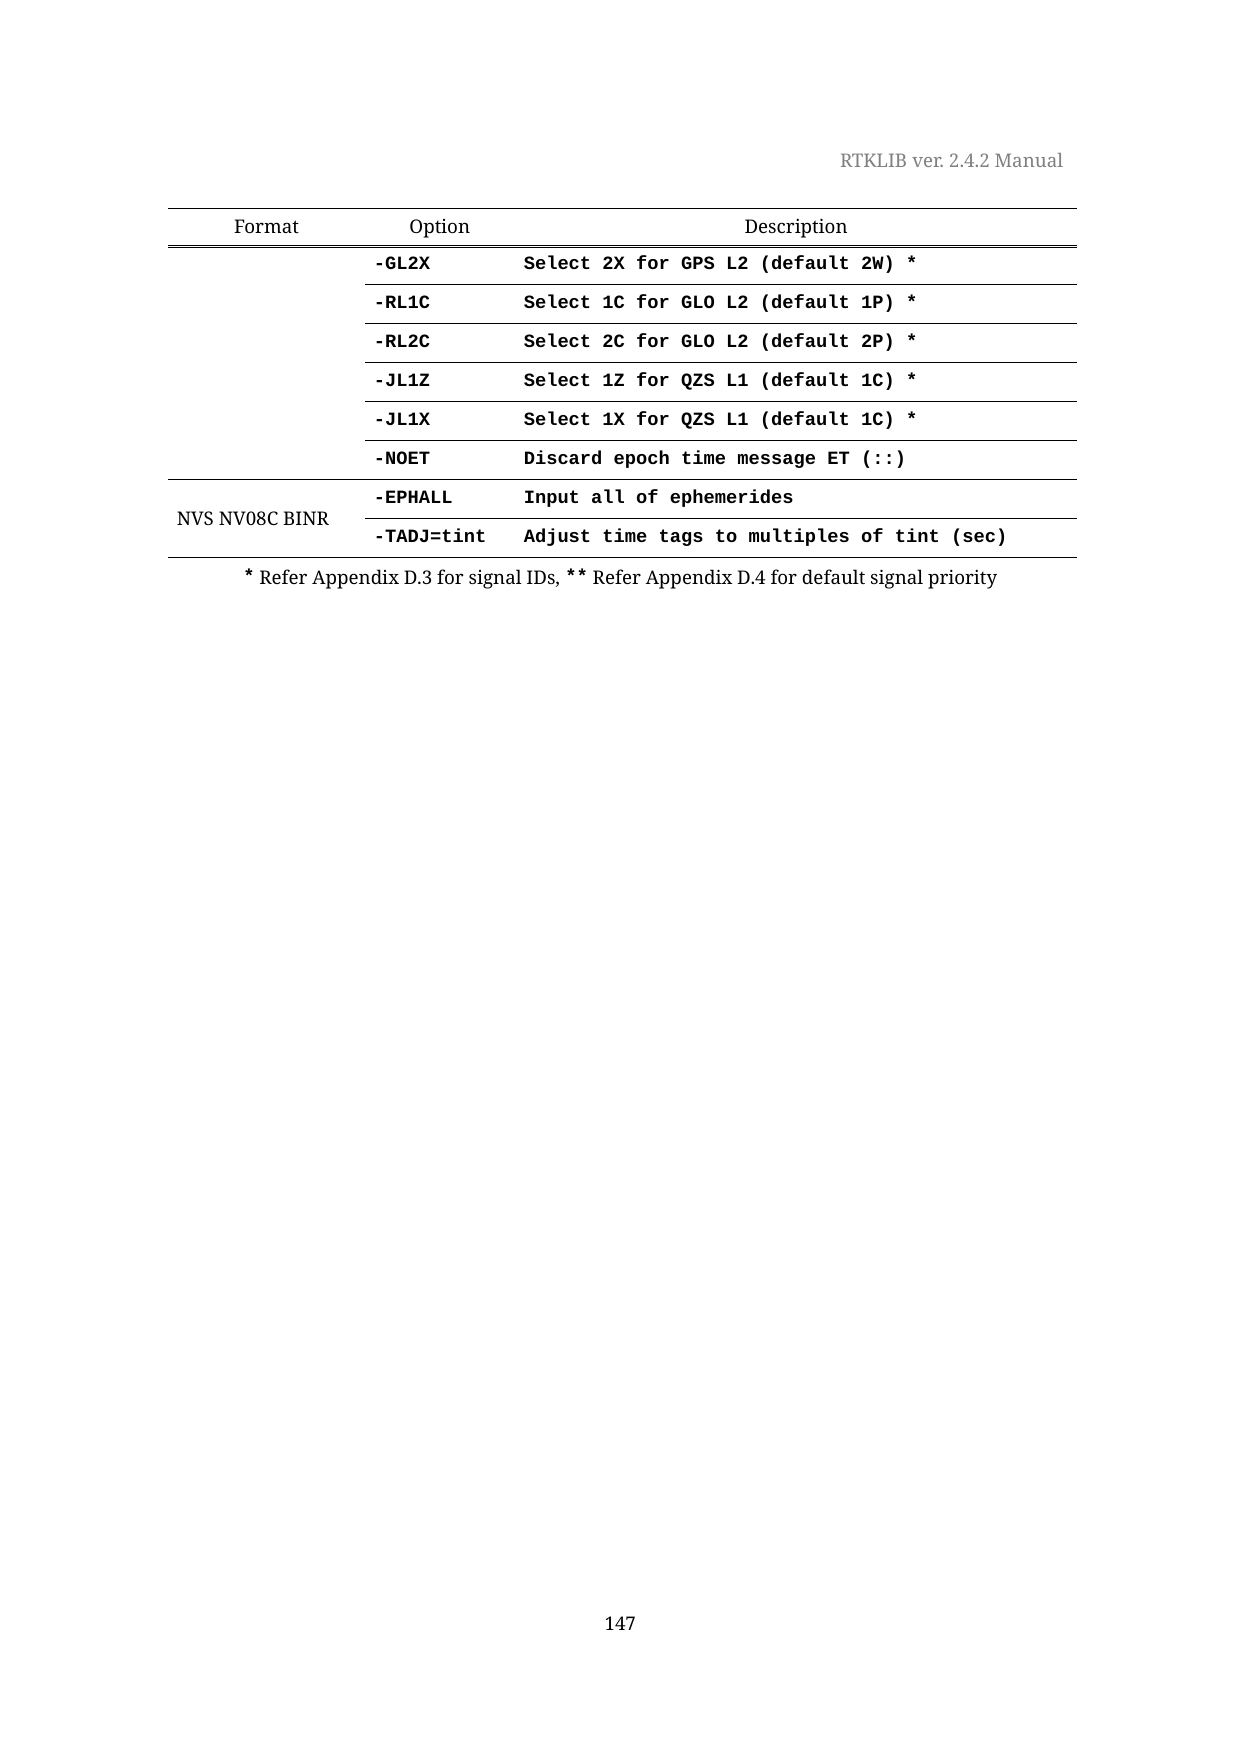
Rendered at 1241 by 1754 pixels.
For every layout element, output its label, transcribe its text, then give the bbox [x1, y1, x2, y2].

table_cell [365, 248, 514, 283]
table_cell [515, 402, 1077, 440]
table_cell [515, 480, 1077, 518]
text * Refer Appendix D.3 for signal IDs, ** Refer Appendix D.4 for default signal priority [177, 558, 1063, 596]
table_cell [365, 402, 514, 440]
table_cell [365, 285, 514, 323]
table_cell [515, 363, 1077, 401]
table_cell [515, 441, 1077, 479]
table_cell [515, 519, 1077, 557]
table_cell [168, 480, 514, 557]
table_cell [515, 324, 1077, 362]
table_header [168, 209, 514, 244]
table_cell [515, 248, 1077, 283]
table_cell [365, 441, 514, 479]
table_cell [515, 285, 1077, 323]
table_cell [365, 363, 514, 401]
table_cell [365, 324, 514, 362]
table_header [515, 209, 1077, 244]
